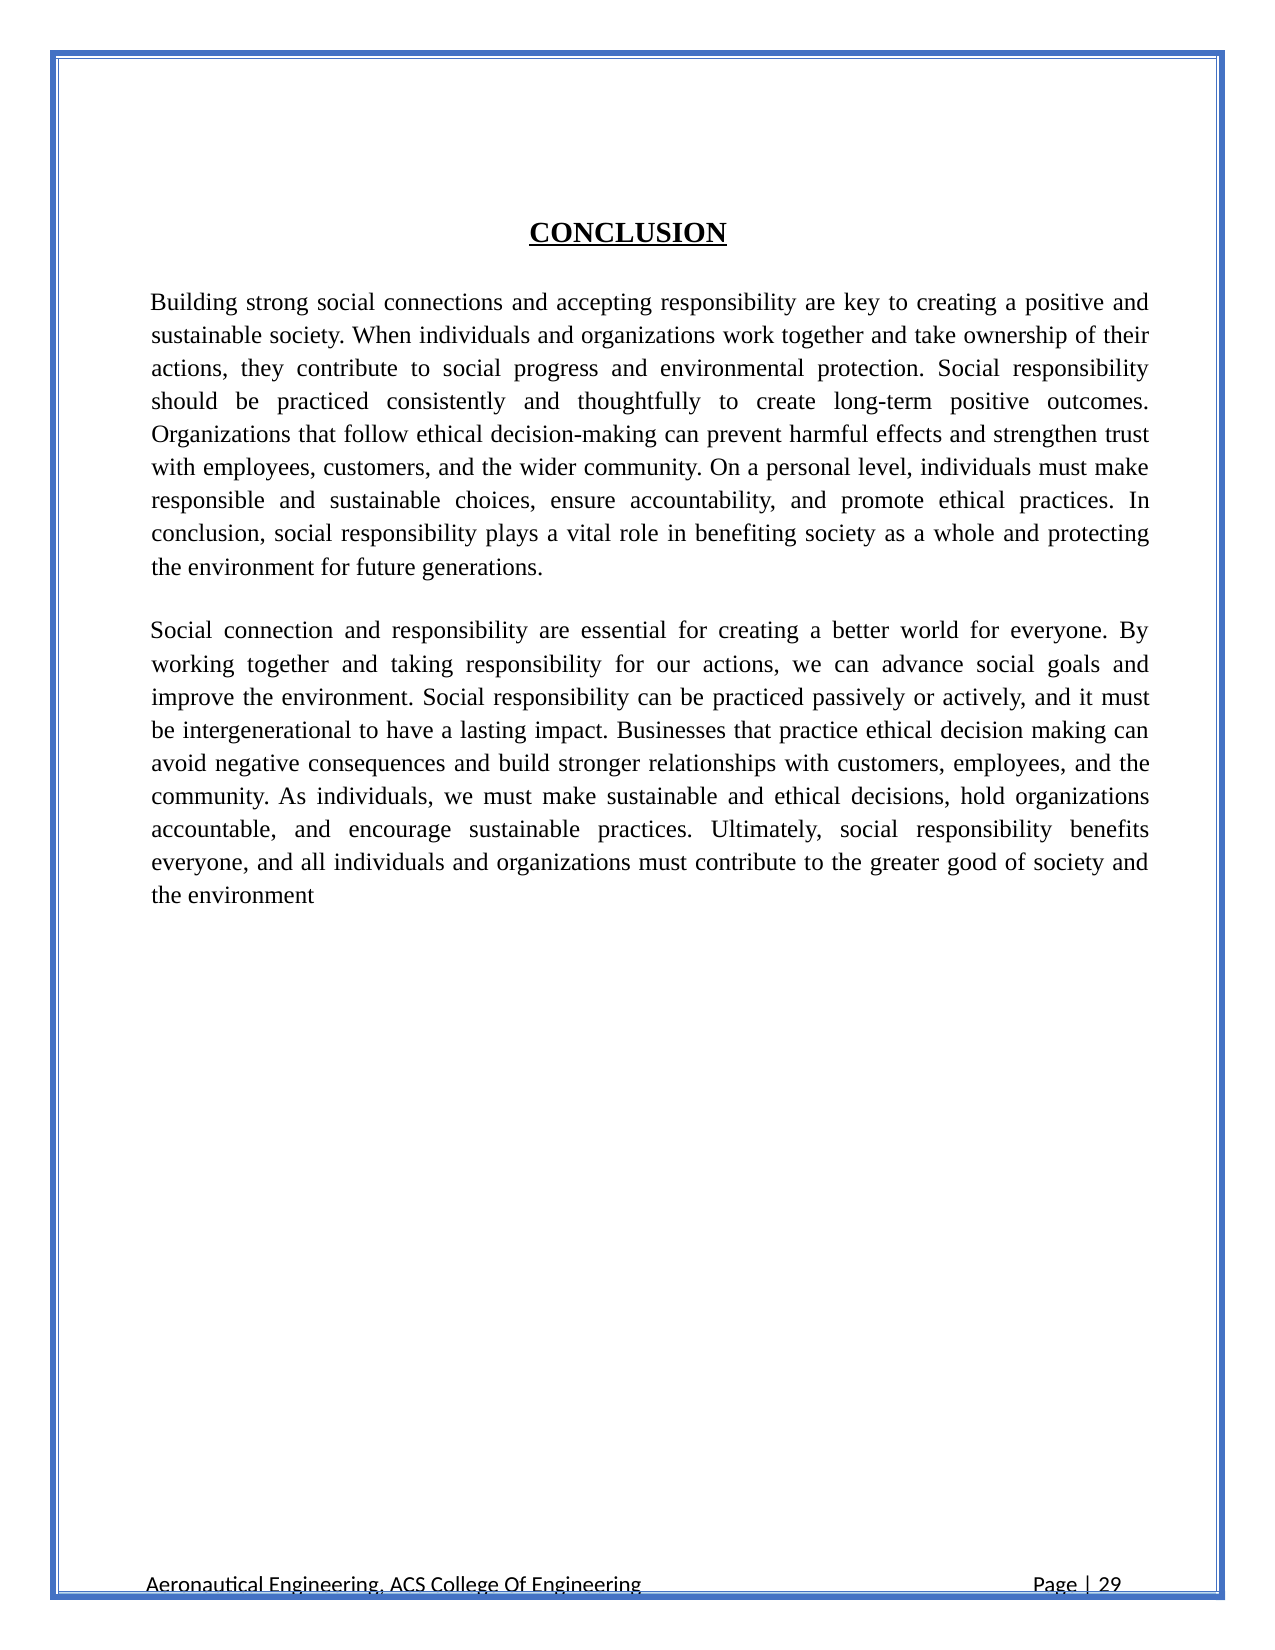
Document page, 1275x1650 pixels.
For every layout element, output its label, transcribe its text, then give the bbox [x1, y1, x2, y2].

text Building strong social connections and accepting responsibility are key to creating a positive and sustainable society. When individuals and organizations work together and take ownership of their actions, they contribute to social progress and environmental protection. Social responsibility should be practiced consistently and thoughtfully to create long-term positive outcomes. Organizations that follow ethical decision-making can prevent harmful effects and strengthen trust with employees, customers, and the wider community. On a personal level, individuals must make responsible and sustainable choices, ensure accountability, and promote ethical practices. In conclusion, social responsibility plays a vital role in benefiting society as a whole and protecting the environment for future generations. [150, 287, 1151, 580]
text Social connection and responsibility are essential for creating a better world for everyone. By working together and taking responsibility for our actions, we can advance social goals and improve the environment. Social responsibility can be practiced passively or actively, and it must be intergenerational to have a lasting impact. Businesses that practice ethical decision making can avoid negative consequences and build stronger relationships with customers, employees, and the community. As individuals, we must make sustainable and ethical decisions, hold organizations accountable, and encourage sustainable practices. Ultimately, social responsibility benefits everyone, and all individuals and organizations must contribute to the greater good of society and the environment [150, 616, 1151, 908]
text CONCLUSION [150, 215, 1151, 249]
